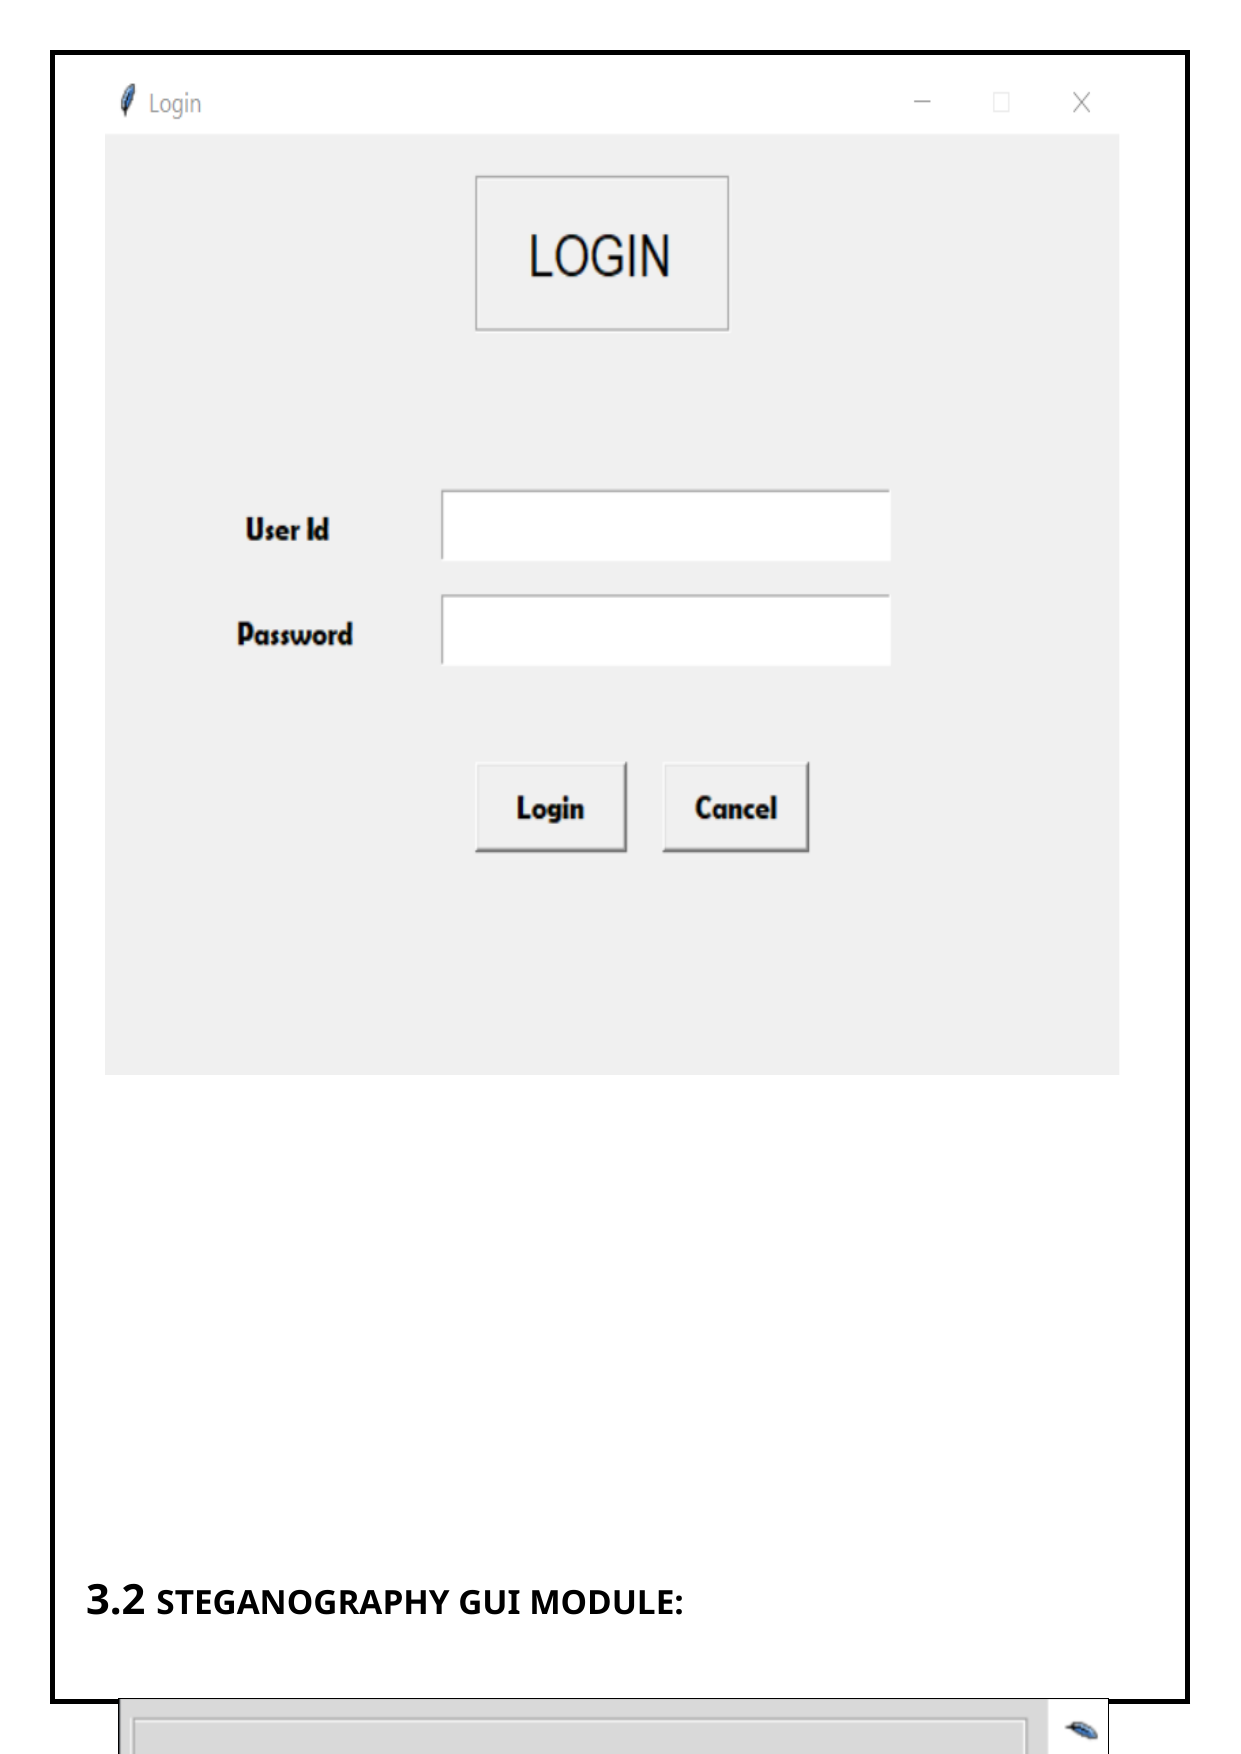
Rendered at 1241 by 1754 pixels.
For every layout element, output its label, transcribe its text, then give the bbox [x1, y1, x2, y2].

picture [120, 1700, 1108, 1754]
text 3.2 STEGANOGRAPHY GUI MODULE: [75, 1570, 1165, 1627]
picture [105, 75, 1120, 1075]
